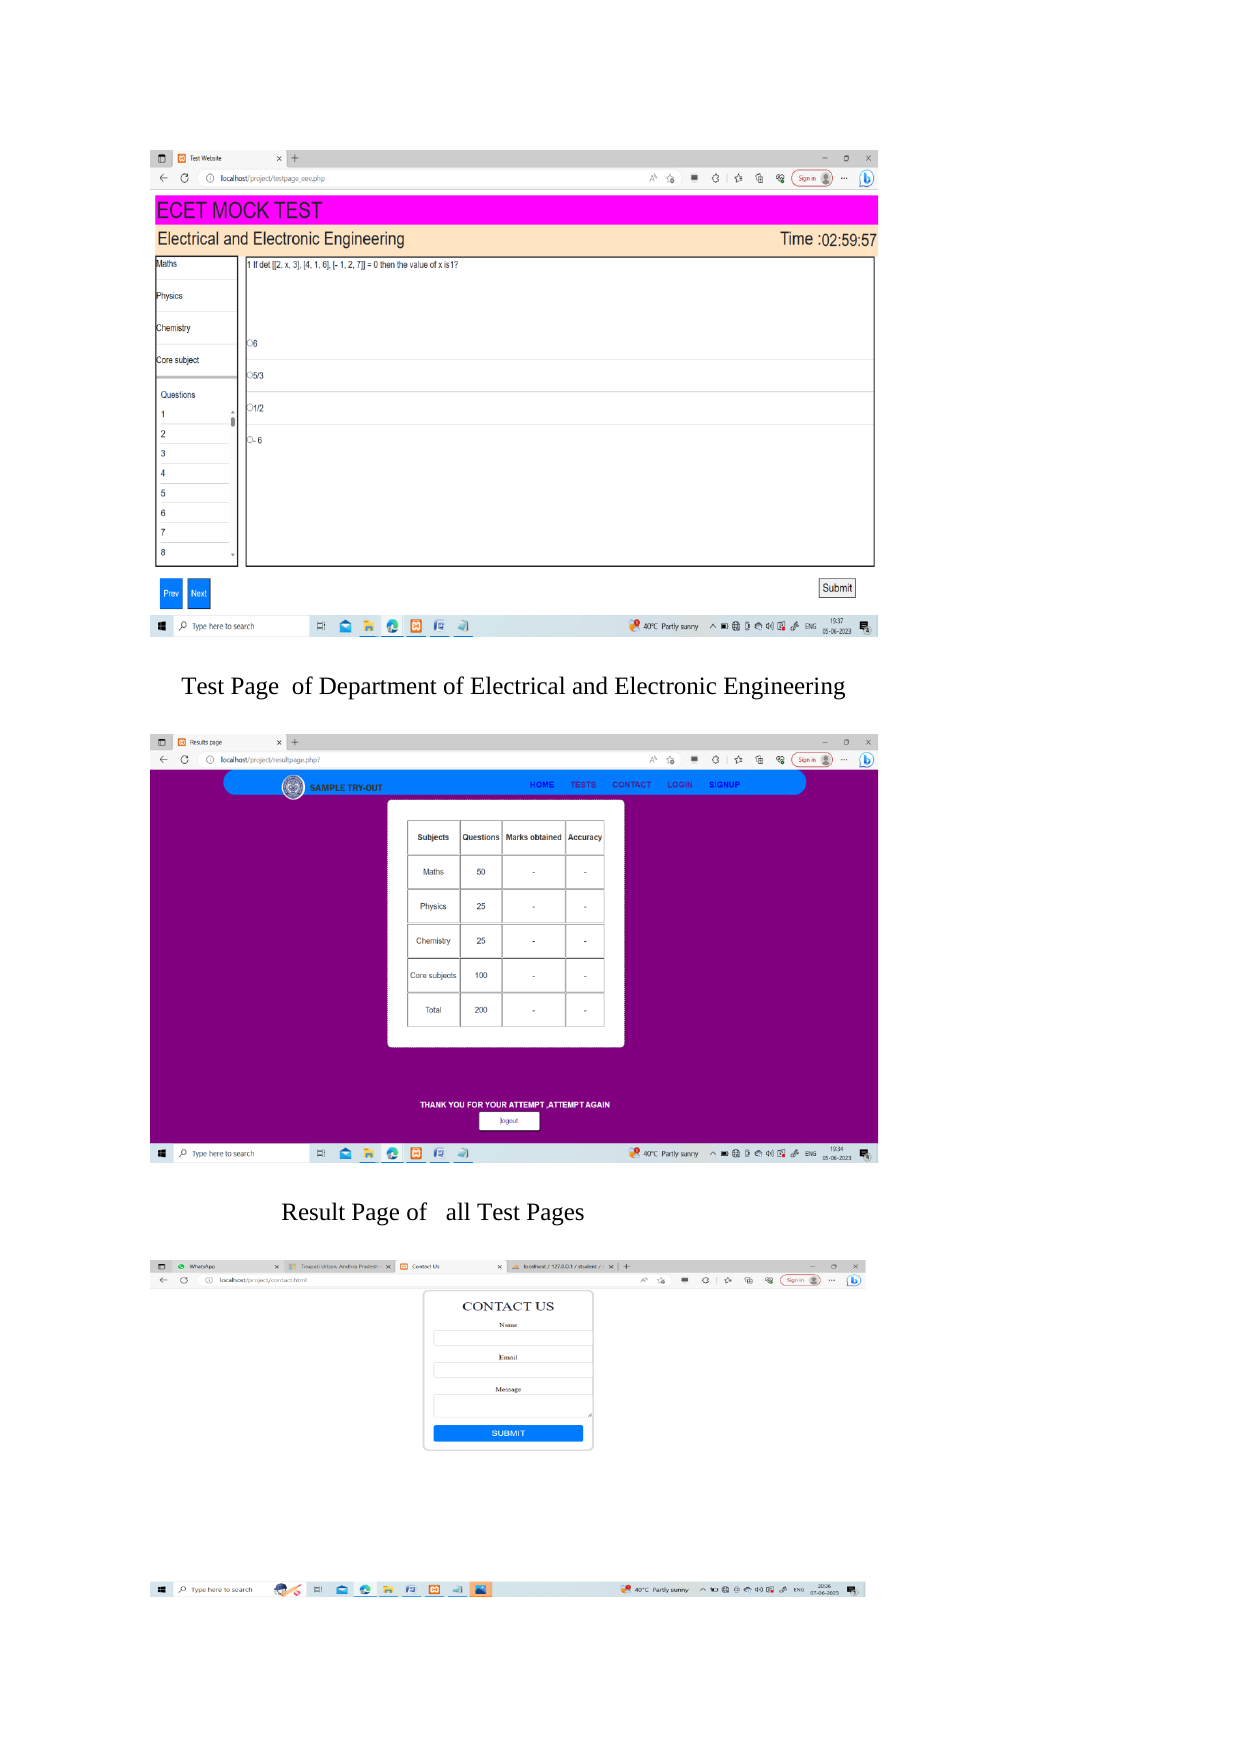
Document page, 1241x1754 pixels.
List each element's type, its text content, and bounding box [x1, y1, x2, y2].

picture [150, 150, 879, 637]
picture [150, 1260, 866, 1597]
text Result Page of all Test Pages [150, 1197, 1090, 1226]
picture [150, 734, 879, 1163]
text Test Page of Department of Electrical and Electronic Engineering [150, 671, 1090, 700]
